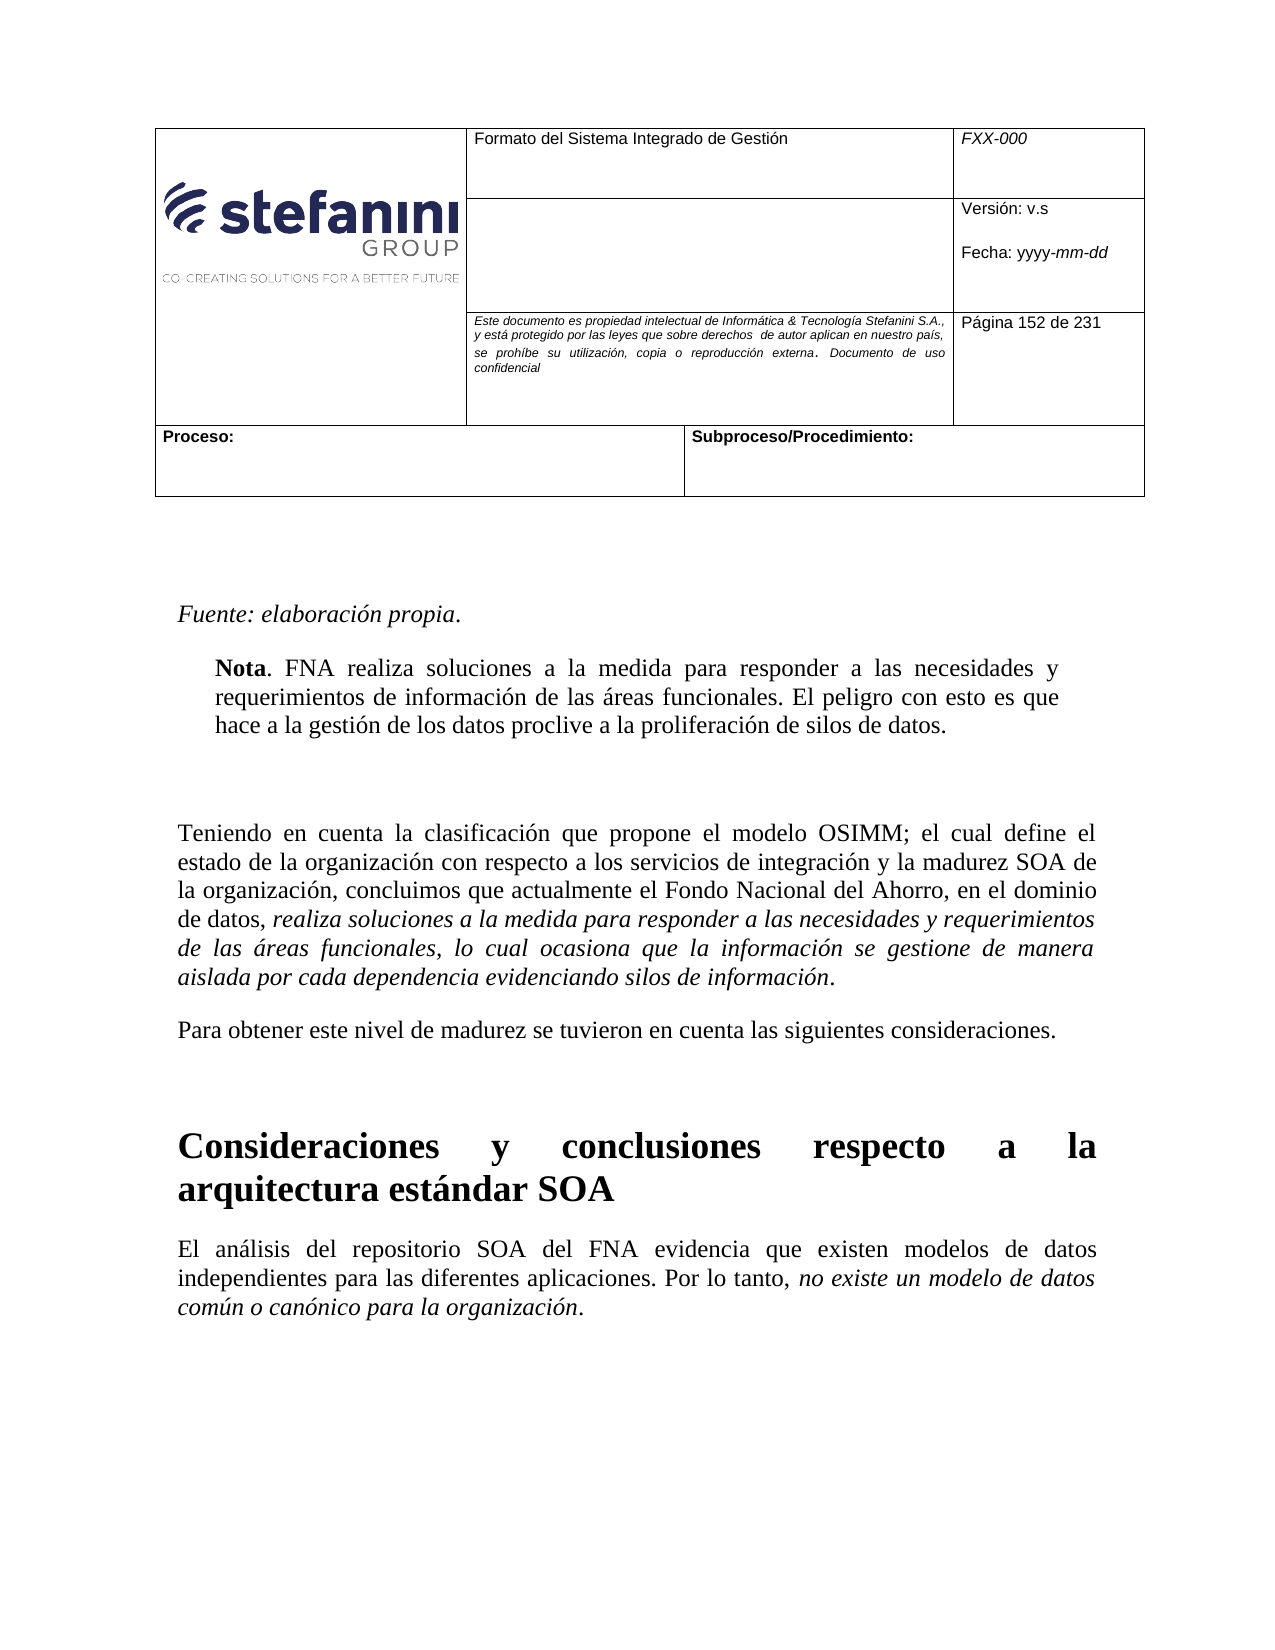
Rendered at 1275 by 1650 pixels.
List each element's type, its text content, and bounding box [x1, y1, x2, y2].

subtitle Consideraciones y conclusiones respecto a la arquitectura estándar SOA [177, 1123, 1098, 1209]
picture [162, 182, 460, 286]
text Nota. FNA realiza soluciones a la medida para responder a las necesidades y requerimientos de información de las áreas funcionales. El peligro con esto es que hace a la gestión de los datos proclive a la proliferación de silos de datos. [215, 653, 1060, 739]
text El análisis del repositorio SOA del FNA evidencia que existen modelos de datos independientes para las diferentes aplicaciones. Por lo tanto, no existe un modelo de datos común o canónico para la organización. [177, 1234, 1098, 1321]
text Teniendo en cuenta la clasificación que propone el modelo OSIMM; el cual define el estado de la organización con respecto a los servicios de integración y la madurez SOA de la organización, concluimos que actualmente el Fondo Nacional del Ahorro, en el dominio de datos, realiza soluciones a la medida para responder a las necesidades y requerimientos de las áreas funcionales, lo cual ocasiona que la información se gestione de manera aislada por cada dependencia evidenciando silos de información. [177, 818, 1098, 991]
text Fuente: elaboración propia. [177, 599, 1098, 628]
text Para obtener este nivel de madurez se tuvieron en cuenta las siguientes consideraciones. [177, 1016, 1098, 1044]
